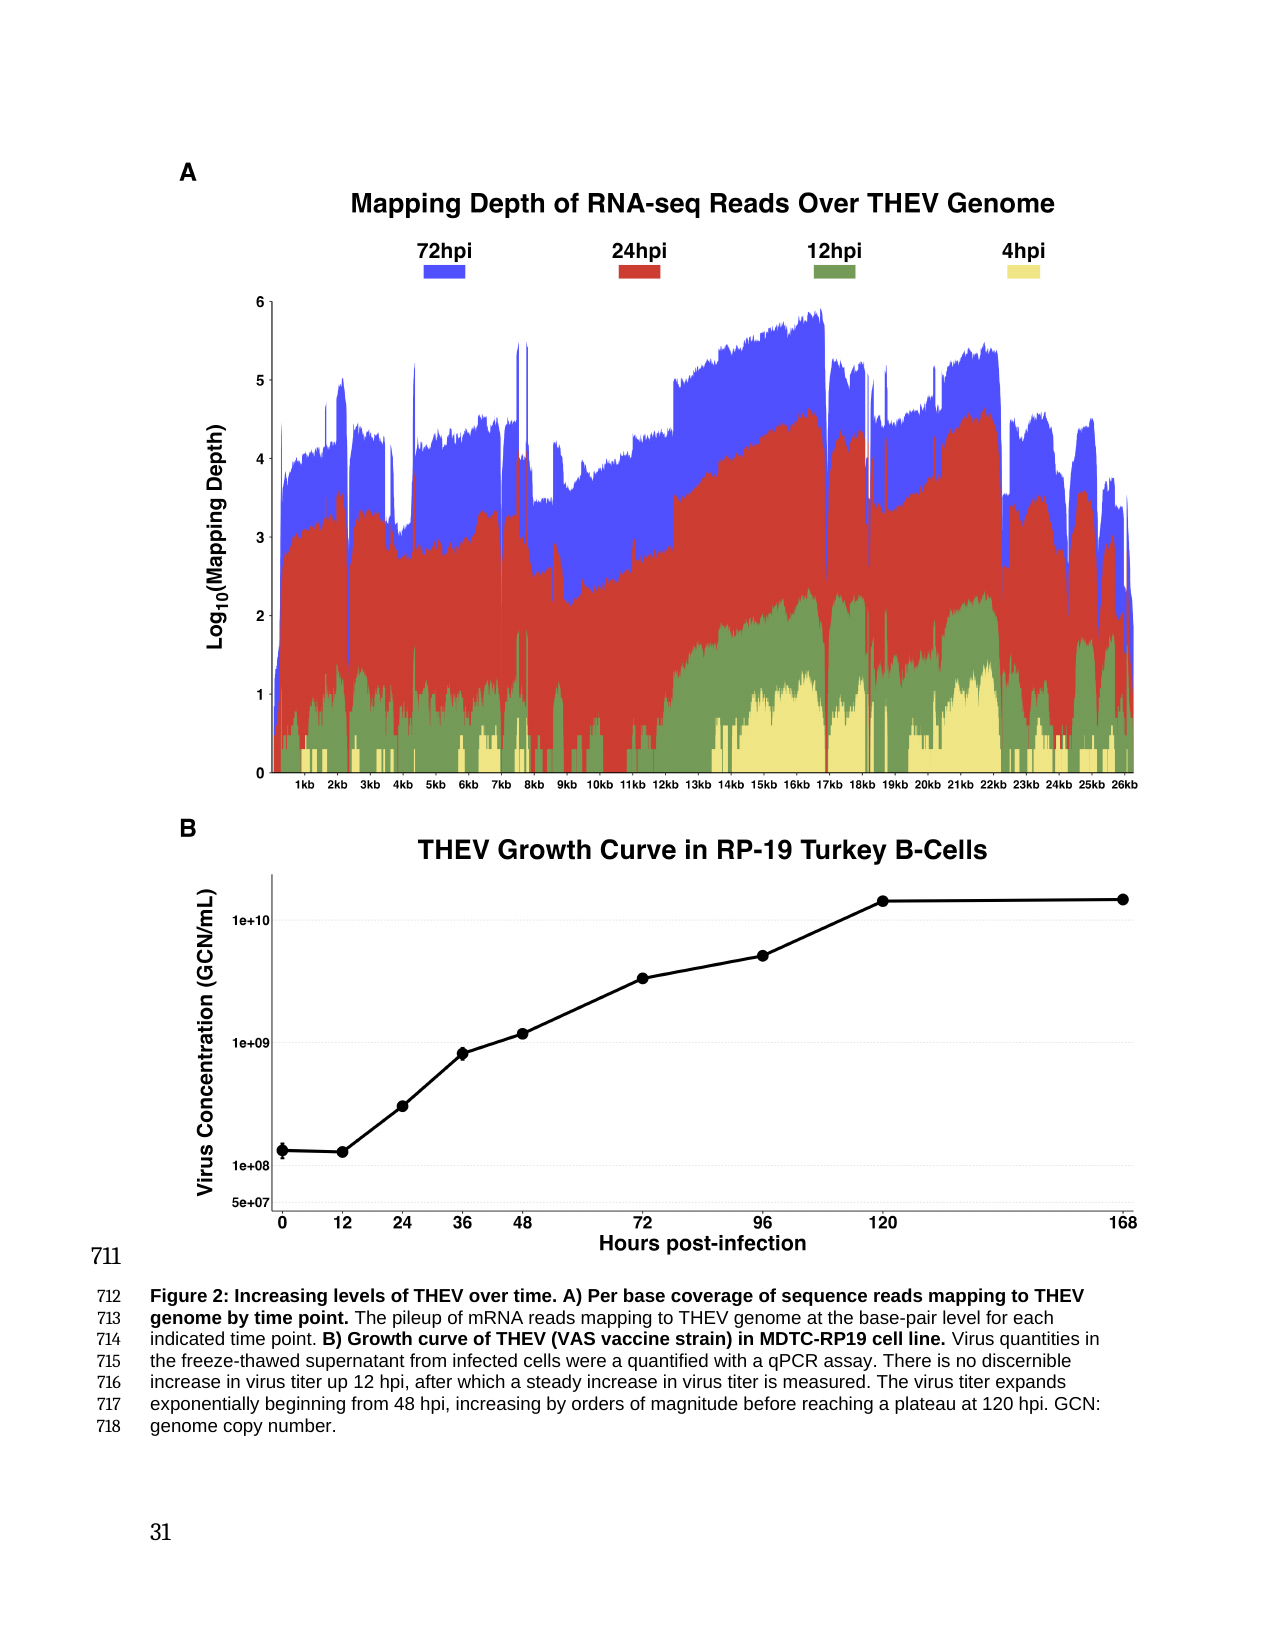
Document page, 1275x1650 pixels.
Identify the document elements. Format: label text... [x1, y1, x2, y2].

text Figure 2: Increasing levels of THEV over time. A) Per base coverage of sequence reads mapping to THEV genome by time point. The pileup of mRNA reads mapping to THEV genome at the base-pair level for each indicated time point. B) Growth curve of THEV (VAS vaccine strain) in MDTC-RP19 cell line. Virus quantities in the freeze-thawed supernatant from infected cells were a quantified with a qPCR assay. There is no discernible increase in virus titer up 12 hpi, after which a steady increase in virus titer is measured. The virus titer expands exponentially beginning from 48 hpi, increasing by orders of magnitude before reaching a plateau at 120 hpi. GCN: genome copy number. [150, 1285, 1125, 1436]
picture [168, 150, 1144, 1265]
